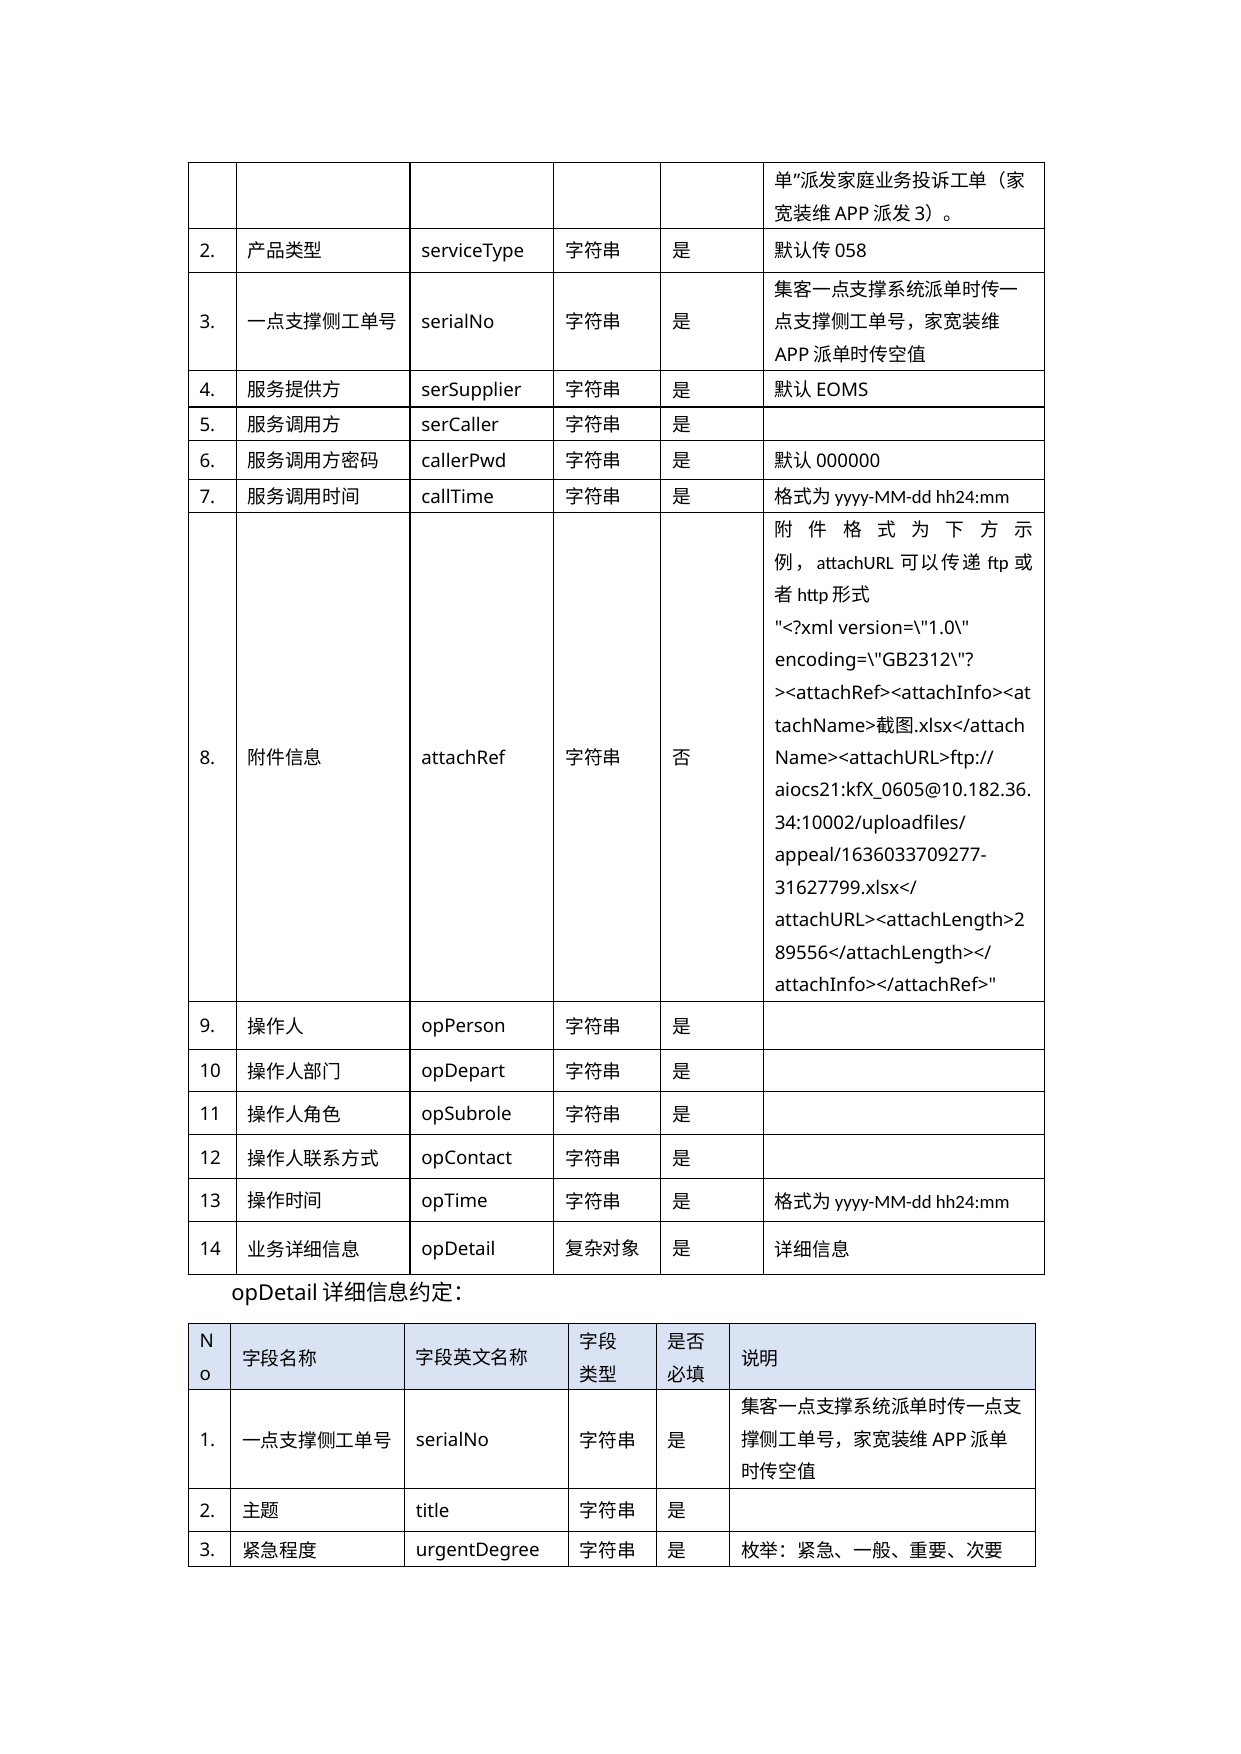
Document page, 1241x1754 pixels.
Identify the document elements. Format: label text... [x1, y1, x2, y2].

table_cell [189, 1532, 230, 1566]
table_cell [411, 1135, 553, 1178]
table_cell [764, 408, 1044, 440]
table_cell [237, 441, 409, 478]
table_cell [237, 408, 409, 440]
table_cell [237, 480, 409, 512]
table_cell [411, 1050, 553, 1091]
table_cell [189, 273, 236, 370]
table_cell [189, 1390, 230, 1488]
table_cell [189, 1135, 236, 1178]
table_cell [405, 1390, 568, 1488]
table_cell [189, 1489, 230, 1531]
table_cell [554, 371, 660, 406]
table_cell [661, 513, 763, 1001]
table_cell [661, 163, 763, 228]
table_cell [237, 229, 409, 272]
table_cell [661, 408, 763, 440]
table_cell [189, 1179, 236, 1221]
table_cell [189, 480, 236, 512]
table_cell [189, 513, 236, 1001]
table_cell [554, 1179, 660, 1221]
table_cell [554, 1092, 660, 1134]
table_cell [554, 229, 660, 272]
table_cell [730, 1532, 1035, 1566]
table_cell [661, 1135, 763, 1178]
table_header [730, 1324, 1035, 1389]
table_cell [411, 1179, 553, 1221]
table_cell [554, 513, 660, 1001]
text opDetail详细信息约定： [187, 1275, 1053, 1307]
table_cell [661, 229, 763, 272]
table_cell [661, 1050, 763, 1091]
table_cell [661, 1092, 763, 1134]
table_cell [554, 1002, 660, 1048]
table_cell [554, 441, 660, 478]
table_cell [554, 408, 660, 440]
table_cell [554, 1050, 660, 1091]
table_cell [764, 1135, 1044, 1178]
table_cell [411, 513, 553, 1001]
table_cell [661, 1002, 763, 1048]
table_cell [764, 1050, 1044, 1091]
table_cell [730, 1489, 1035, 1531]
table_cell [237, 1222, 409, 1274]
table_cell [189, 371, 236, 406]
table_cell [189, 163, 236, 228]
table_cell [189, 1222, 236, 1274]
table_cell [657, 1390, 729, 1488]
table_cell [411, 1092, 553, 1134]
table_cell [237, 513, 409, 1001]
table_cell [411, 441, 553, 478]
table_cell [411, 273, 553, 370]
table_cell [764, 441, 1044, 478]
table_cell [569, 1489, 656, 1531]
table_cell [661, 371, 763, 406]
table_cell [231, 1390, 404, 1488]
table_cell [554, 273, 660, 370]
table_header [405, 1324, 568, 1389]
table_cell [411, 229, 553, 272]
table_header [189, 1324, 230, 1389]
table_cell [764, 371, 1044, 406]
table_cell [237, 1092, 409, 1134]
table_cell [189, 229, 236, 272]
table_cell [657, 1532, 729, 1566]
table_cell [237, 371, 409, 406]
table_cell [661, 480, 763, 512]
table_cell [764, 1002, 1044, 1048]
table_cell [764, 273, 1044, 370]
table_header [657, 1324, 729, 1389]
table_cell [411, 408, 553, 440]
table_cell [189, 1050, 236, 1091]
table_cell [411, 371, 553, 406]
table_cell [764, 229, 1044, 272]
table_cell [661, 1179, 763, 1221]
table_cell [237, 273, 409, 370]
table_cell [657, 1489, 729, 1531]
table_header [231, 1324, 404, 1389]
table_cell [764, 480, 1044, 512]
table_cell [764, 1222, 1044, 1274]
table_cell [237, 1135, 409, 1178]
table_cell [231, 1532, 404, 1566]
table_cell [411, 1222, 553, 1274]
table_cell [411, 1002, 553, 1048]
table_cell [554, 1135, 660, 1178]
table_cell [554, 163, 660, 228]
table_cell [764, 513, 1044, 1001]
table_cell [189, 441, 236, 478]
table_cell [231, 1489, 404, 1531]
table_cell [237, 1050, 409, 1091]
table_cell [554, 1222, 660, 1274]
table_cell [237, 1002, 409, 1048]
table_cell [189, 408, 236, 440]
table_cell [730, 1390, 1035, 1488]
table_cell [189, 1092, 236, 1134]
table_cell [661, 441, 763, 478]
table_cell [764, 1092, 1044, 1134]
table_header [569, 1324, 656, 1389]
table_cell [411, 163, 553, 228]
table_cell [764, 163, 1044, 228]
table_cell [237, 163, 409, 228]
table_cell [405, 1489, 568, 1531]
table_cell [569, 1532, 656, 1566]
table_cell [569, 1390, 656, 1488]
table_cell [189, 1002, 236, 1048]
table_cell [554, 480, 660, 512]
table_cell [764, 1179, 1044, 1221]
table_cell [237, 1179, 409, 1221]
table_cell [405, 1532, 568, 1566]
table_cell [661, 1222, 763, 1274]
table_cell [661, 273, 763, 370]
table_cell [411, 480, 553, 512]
